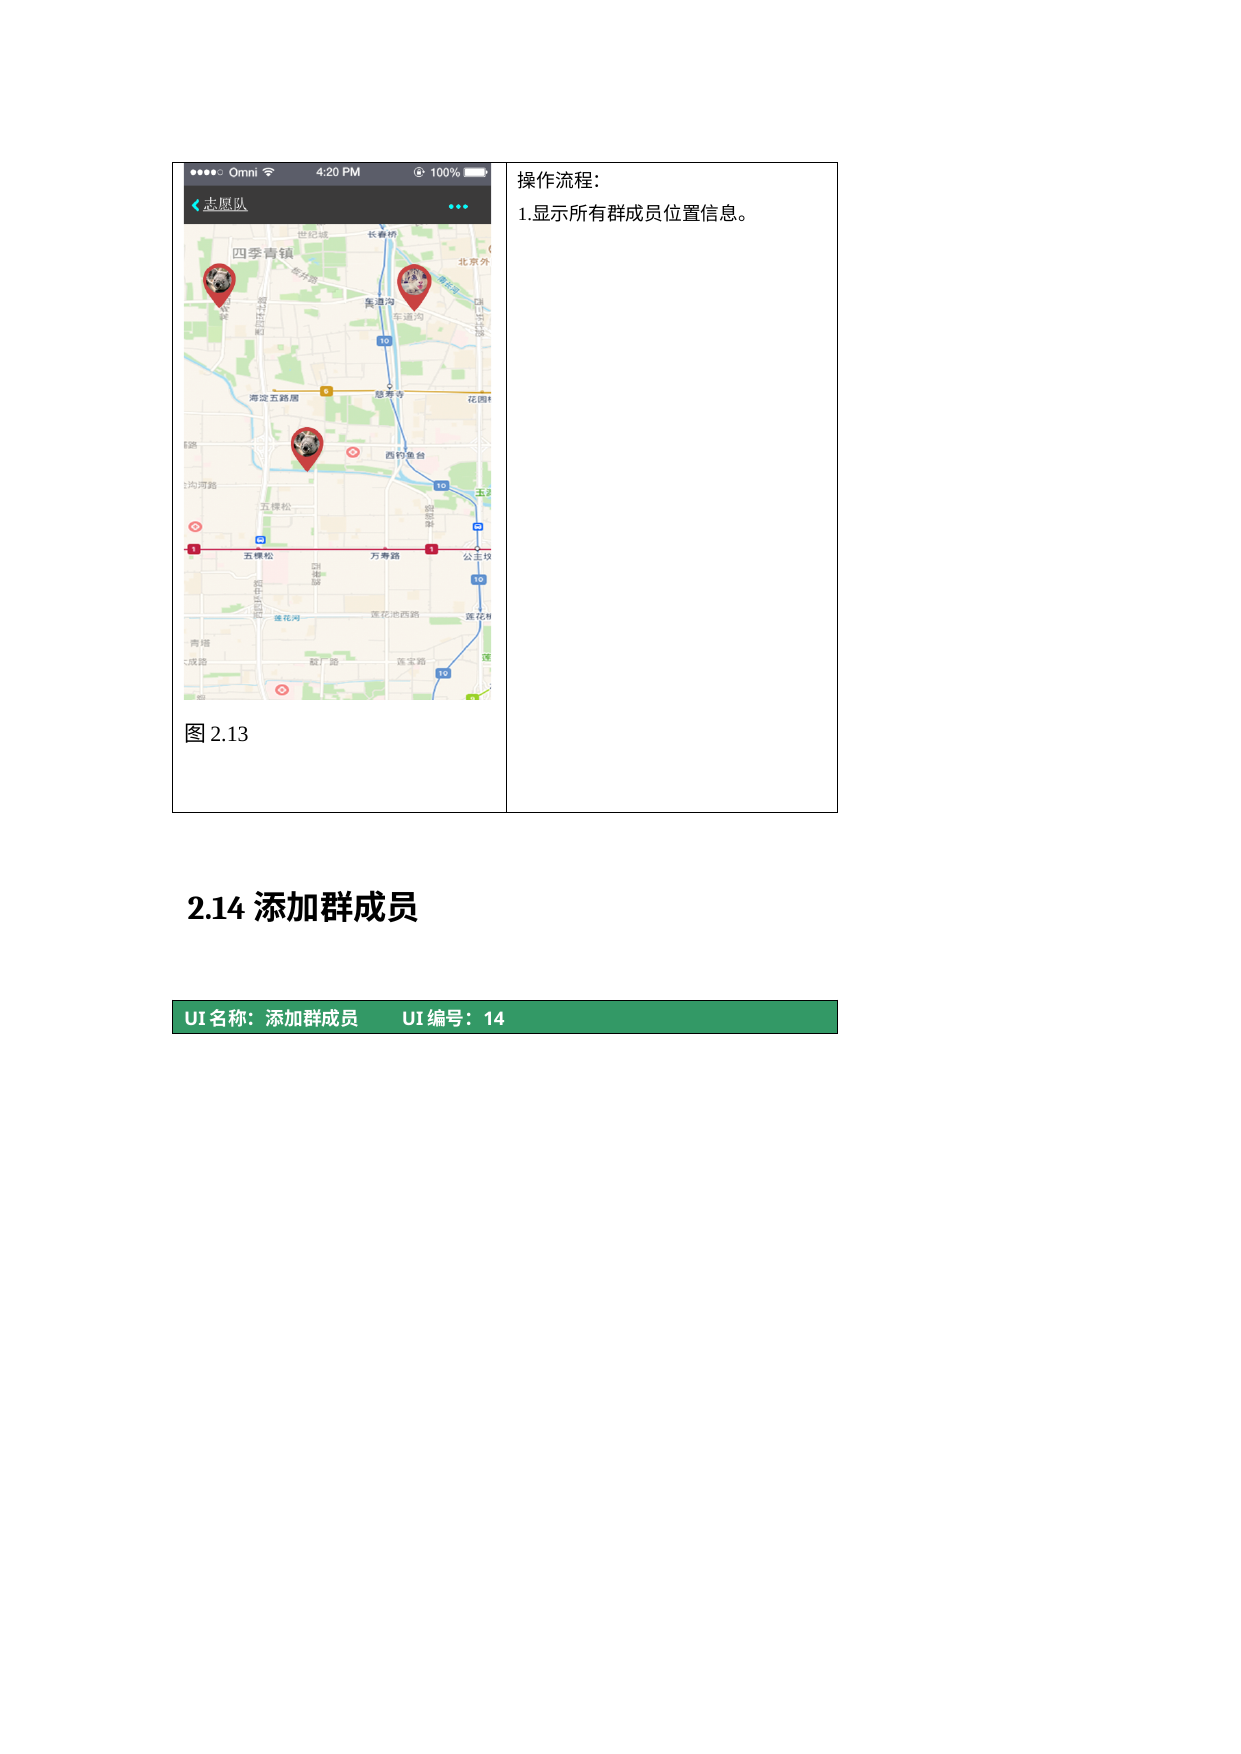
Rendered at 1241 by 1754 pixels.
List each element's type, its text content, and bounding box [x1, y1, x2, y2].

table_header UI名称：添加群成员 UI编号：14 [173, 1001, 837, 1033]
table_cell 图2.13 [173, 163, 506, 812]
table_cell 操作流程： 1.显示所有群成员位置信息。 [507, 163, 837, 812]
picture [183, 163, 492, 700]
subtitle 2.14 添加群成员 [187, 872, 1053, 937]
